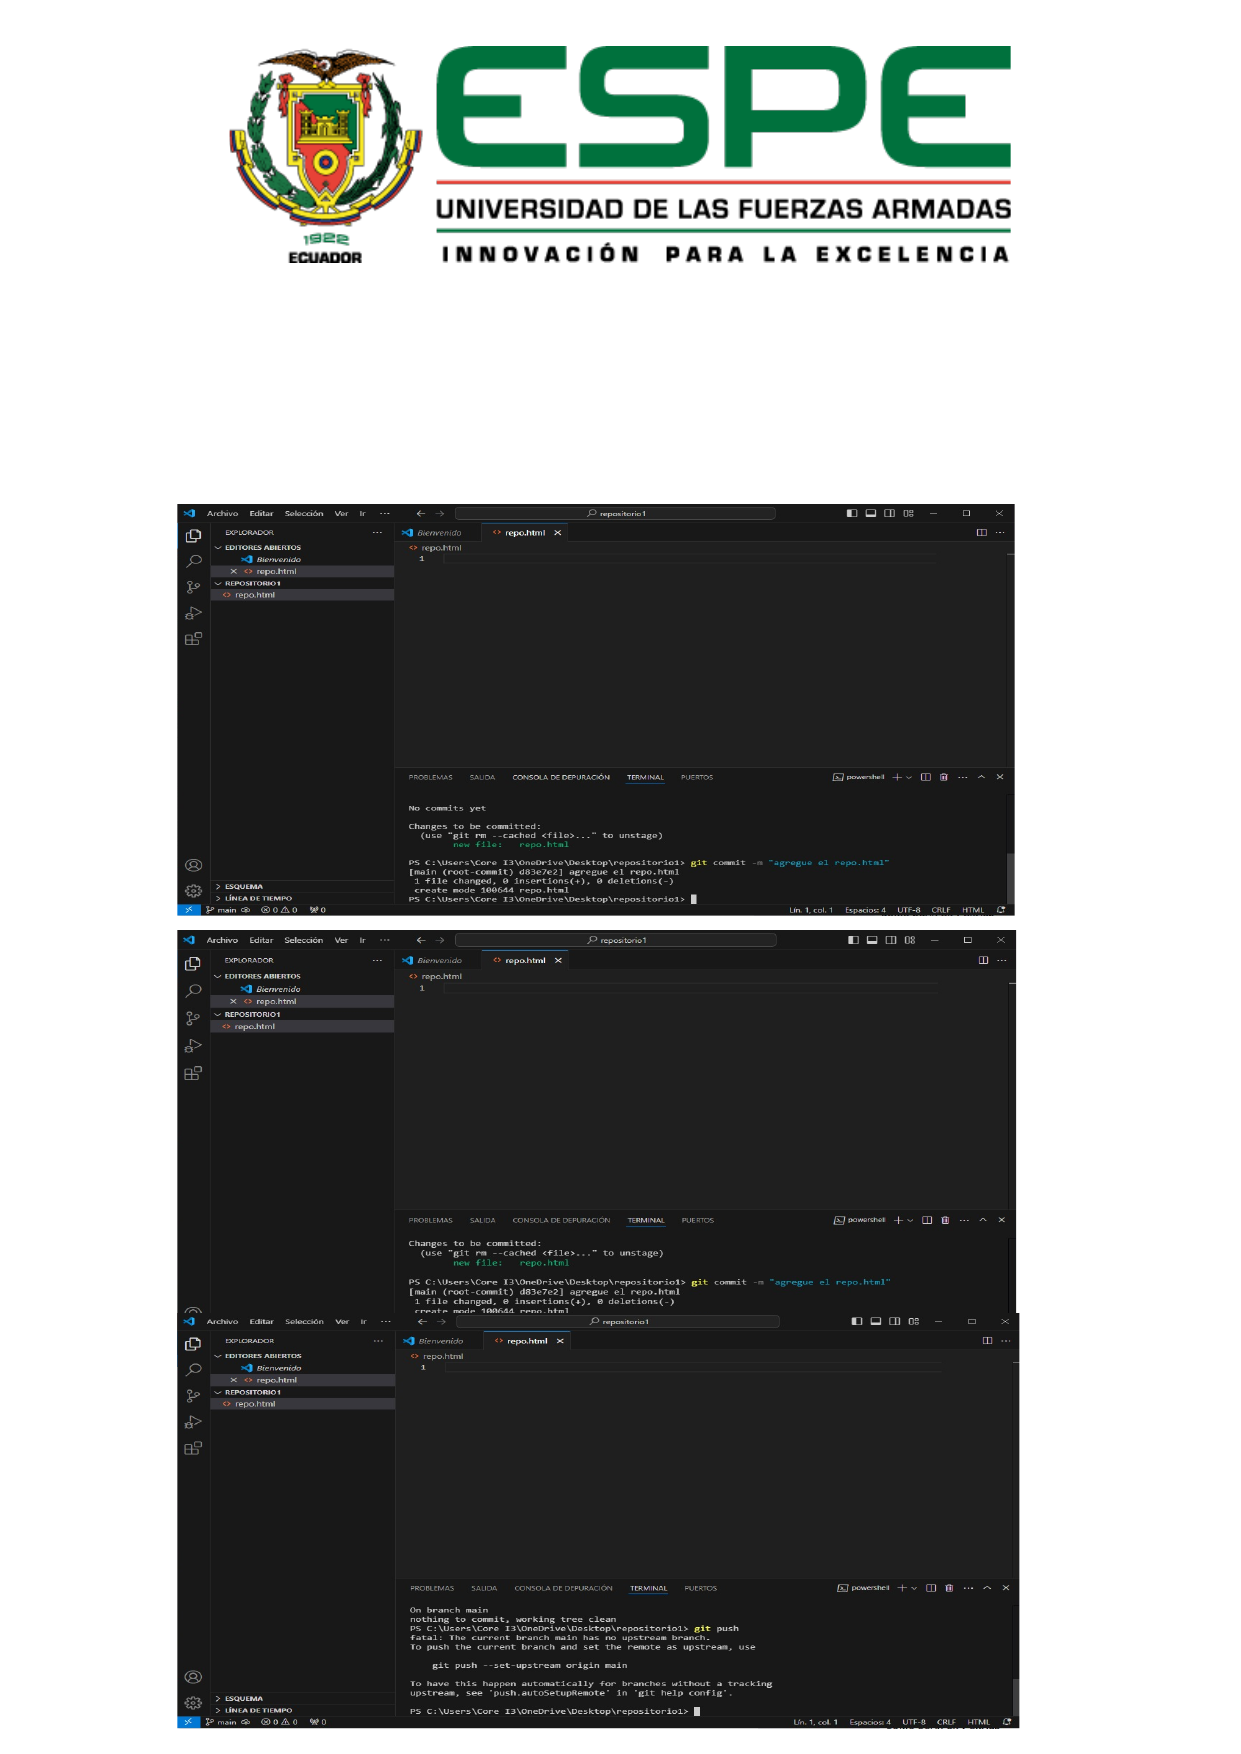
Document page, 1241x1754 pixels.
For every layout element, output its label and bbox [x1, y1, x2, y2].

picture [177, 930, 1020, 1729]
picture [177, 504, 1015, 916]
picture [229, 46, 1011, 263]
